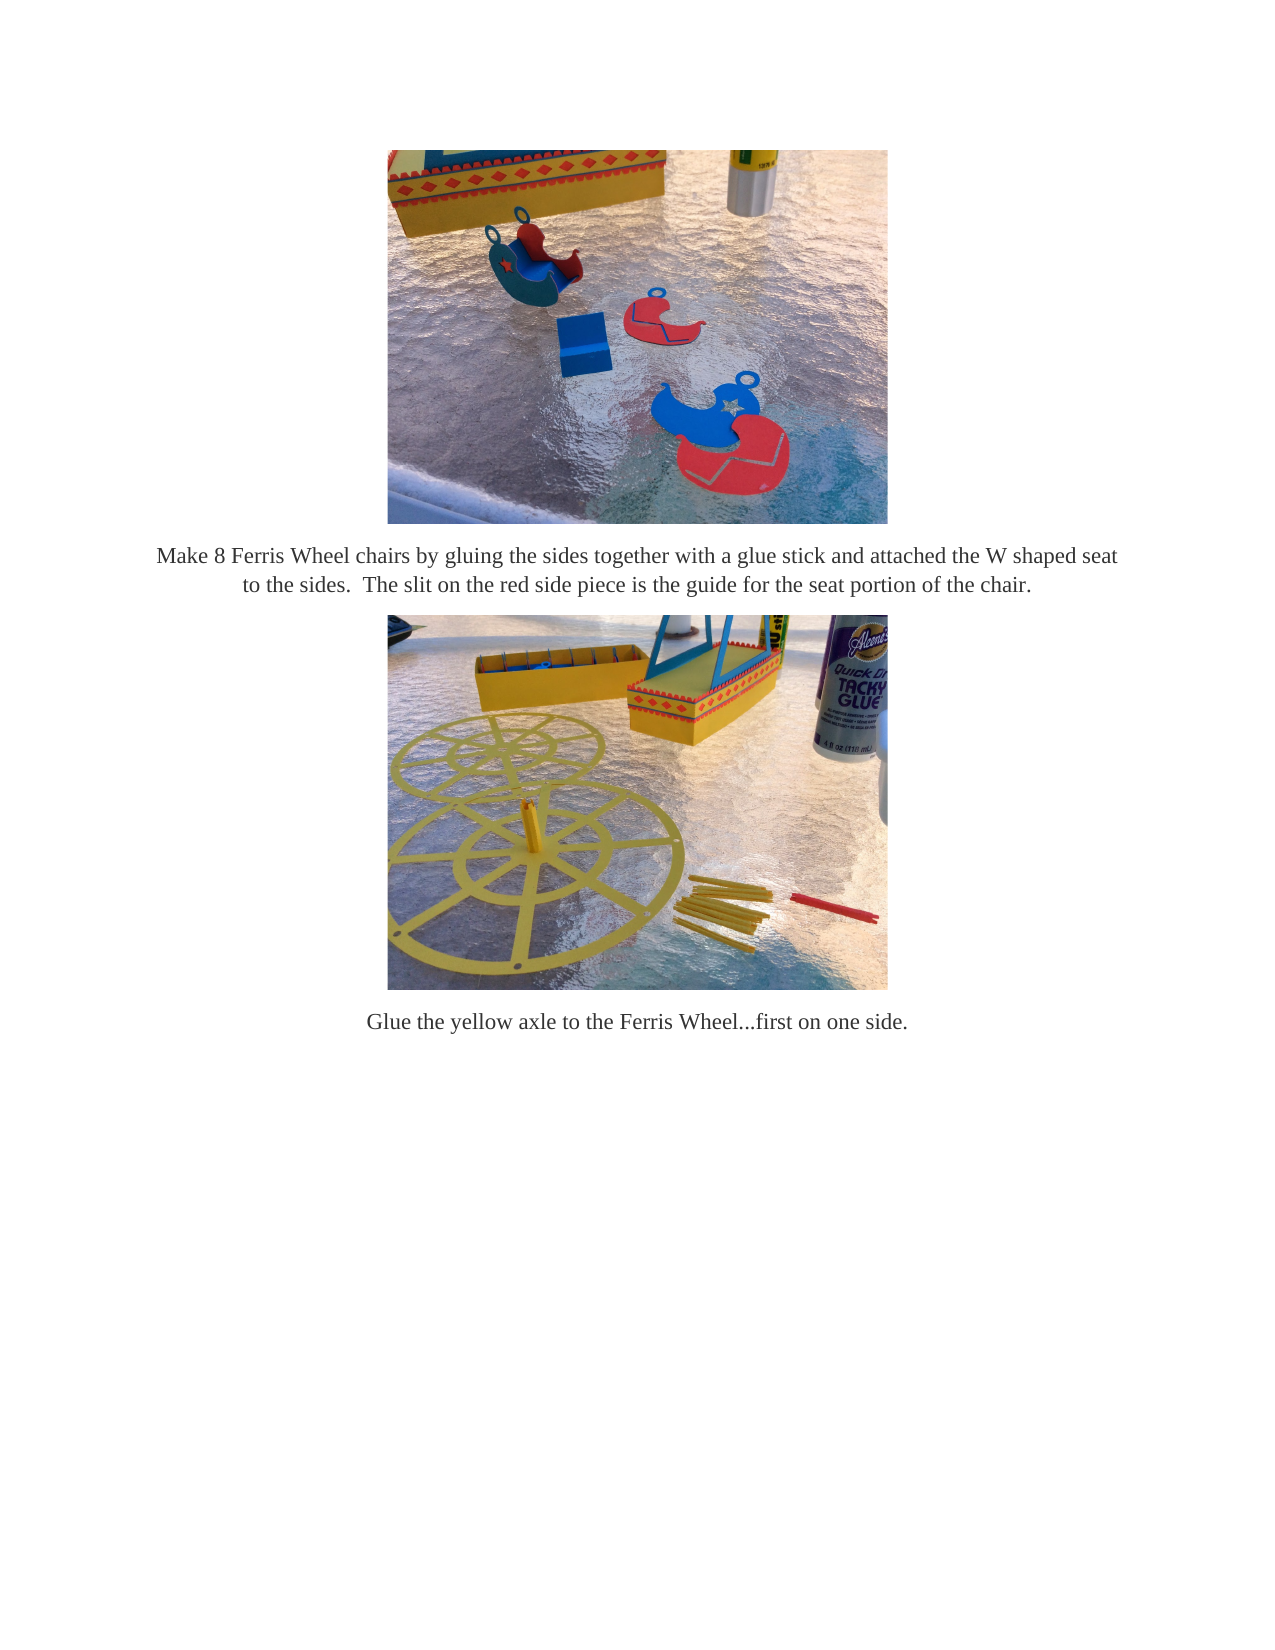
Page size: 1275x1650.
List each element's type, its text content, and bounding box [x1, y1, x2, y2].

text Glue the yellow axle to the Ferris Wheel...first on one side. [150, 1008, 1125, 1034]
text Make 8 Ferris Wheel chairs by gluing the sides together with a glue stick and attached the W shaped seat to the sides. The slit on the red side piece is the guide for the seat portion of the chair. [150, 542, 1125, 597]
